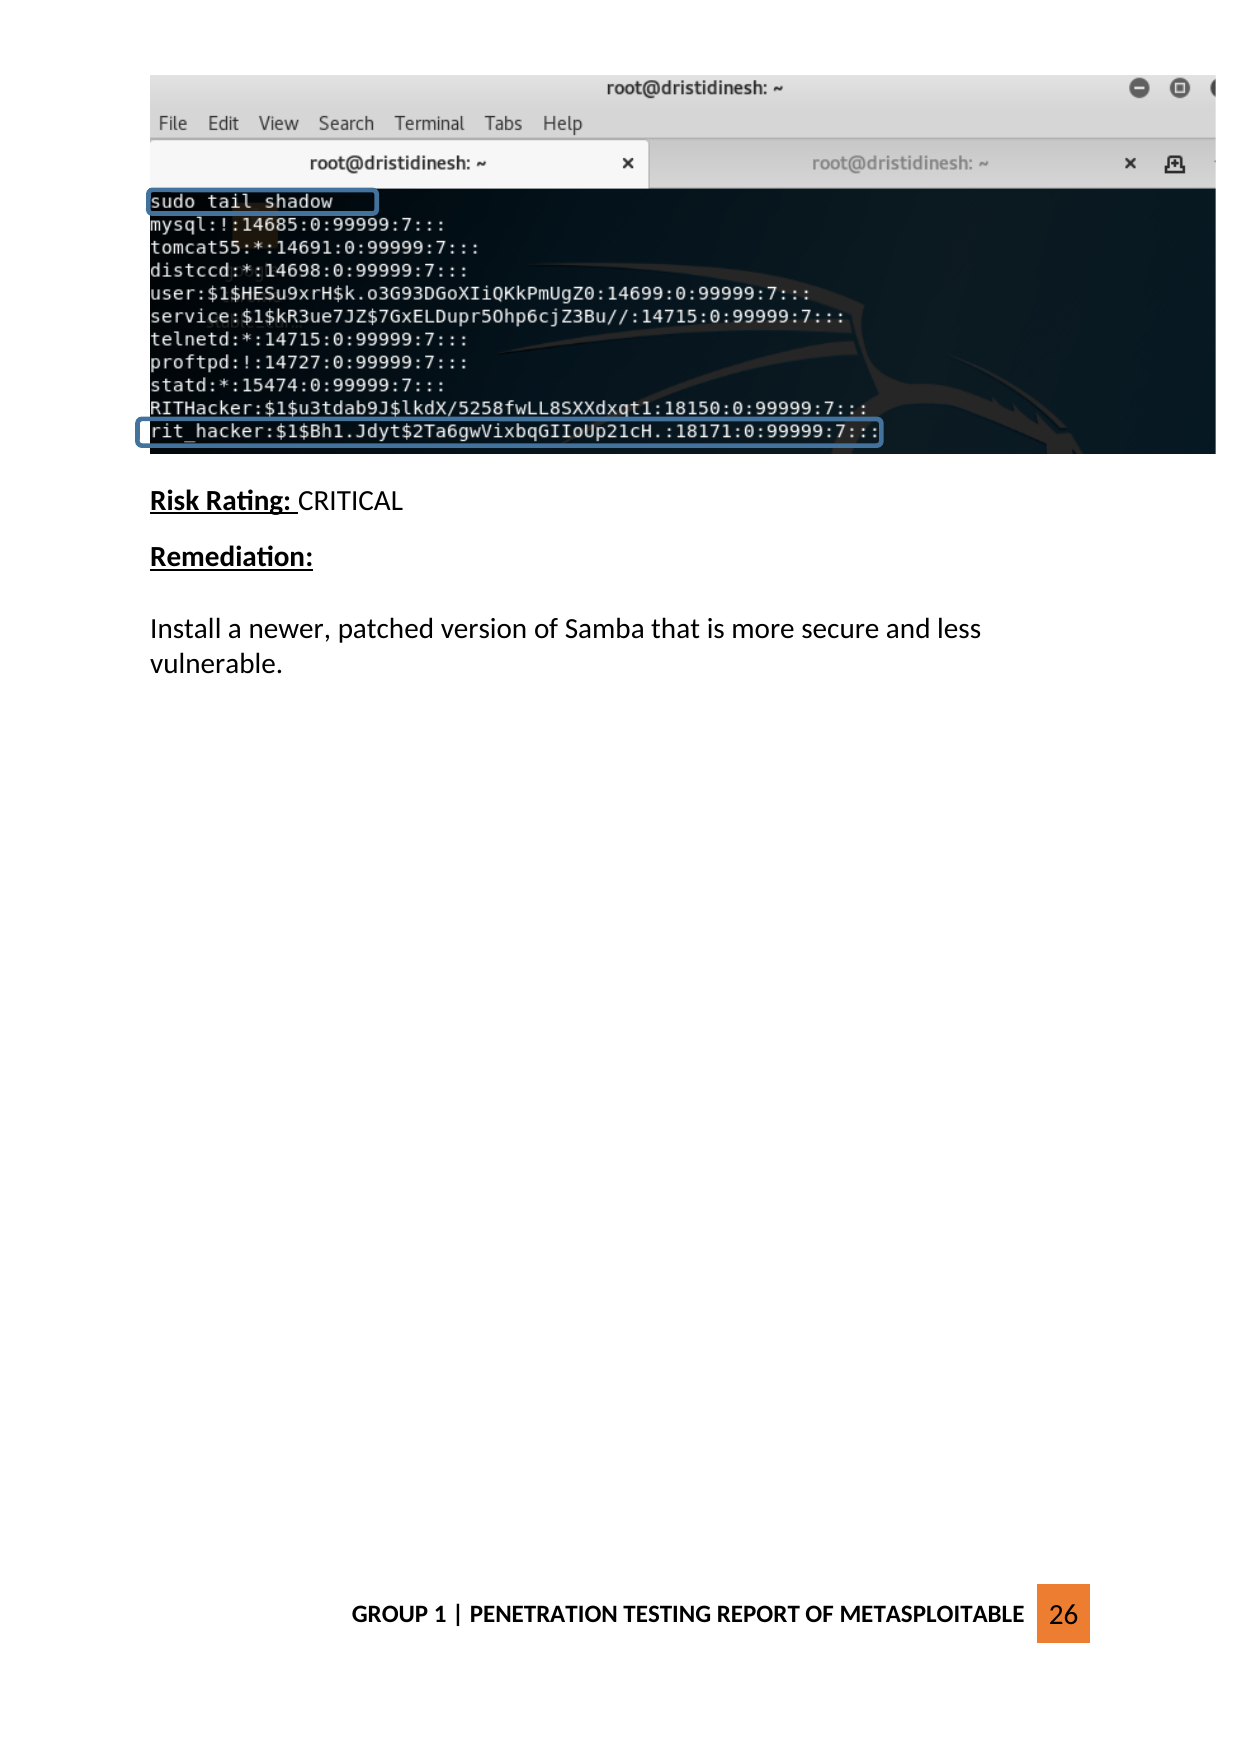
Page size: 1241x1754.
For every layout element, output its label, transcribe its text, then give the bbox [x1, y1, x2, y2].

picture [150, 422, 879, 443]
picture [151, 193, 374, 211]
text Risk Rating: CRITICAL [150, 454, 1090, 518]
text Remediation: Install a newer, patched version of Samba that is more secure and less vulnerable. [150, 538, 1090, 681]
picture [150, 75, 1216, 454]
